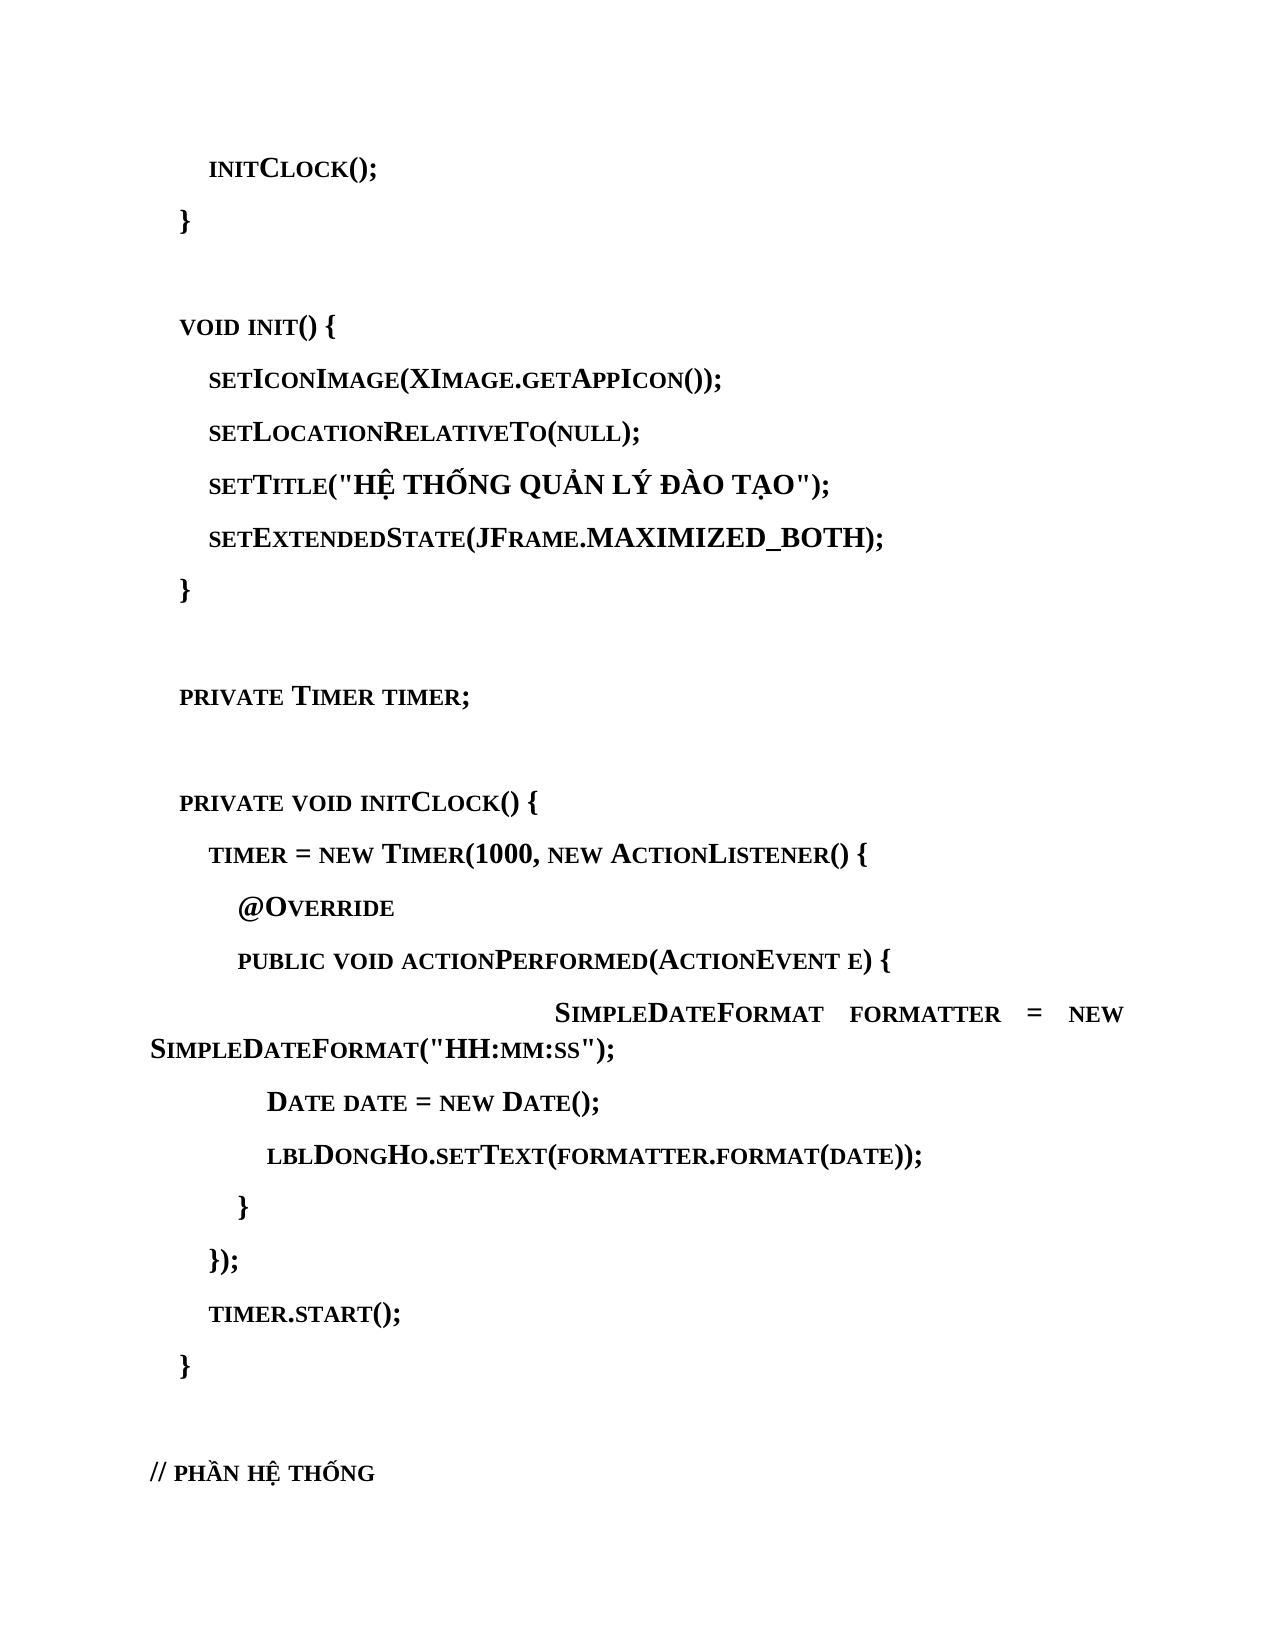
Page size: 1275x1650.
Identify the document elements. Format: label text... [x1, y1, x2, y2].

text SimpleDateFormat formatter = new SimpleDateFormat("HH:mm:ss"); [150, 995, 1125, 1065]
text }); [150, 1242, 1125, 1276]
text } [150, 572, 1125, 606]
text void init() { [150, 308, 1125, 342]
text } [150, 1348, 1125, 1382]
text } [150, 1189, 1125, 1223]
text setExtendedState(JFrame.MAXIMIZED_BOTH); [150, 520, 1125, 553]
text setTitle("HỆ THỐNG QUẢN LÝ ĐÀO TẠO"); [150, 467, 1125, 500]
text public void actionPerformed(ActionEvent e) { [150, 942, 1125, 976]
text private void initClock() { [150, 784, 1125, 817]
text timer.start(); [150, 1295, 1125, 1329]
text setLocationRelativeTo(null); [150, 414, 1125, 448]
text Date date = new Date(); [150, 1084, 1125, 1117]
text initClock(); [150, 150, 1125, 183]
text timer = new Timer(1000, new ActionListener() { [150, 837, 1125, 870]
text private Timer timer; [150, 678, 1125, 712]
text @Override [150, 889, 1125, 923]
text lblDongHo.setText(formatter.format(date)); [150, 1137, 1125, 1170]
text } [150, 203, 1125, 236]
text setIconImage(XImage.getAppIcon()); [150, 361, 1125, 395]
text // phần hệ thống [150, 1454, 1125, 1487]
